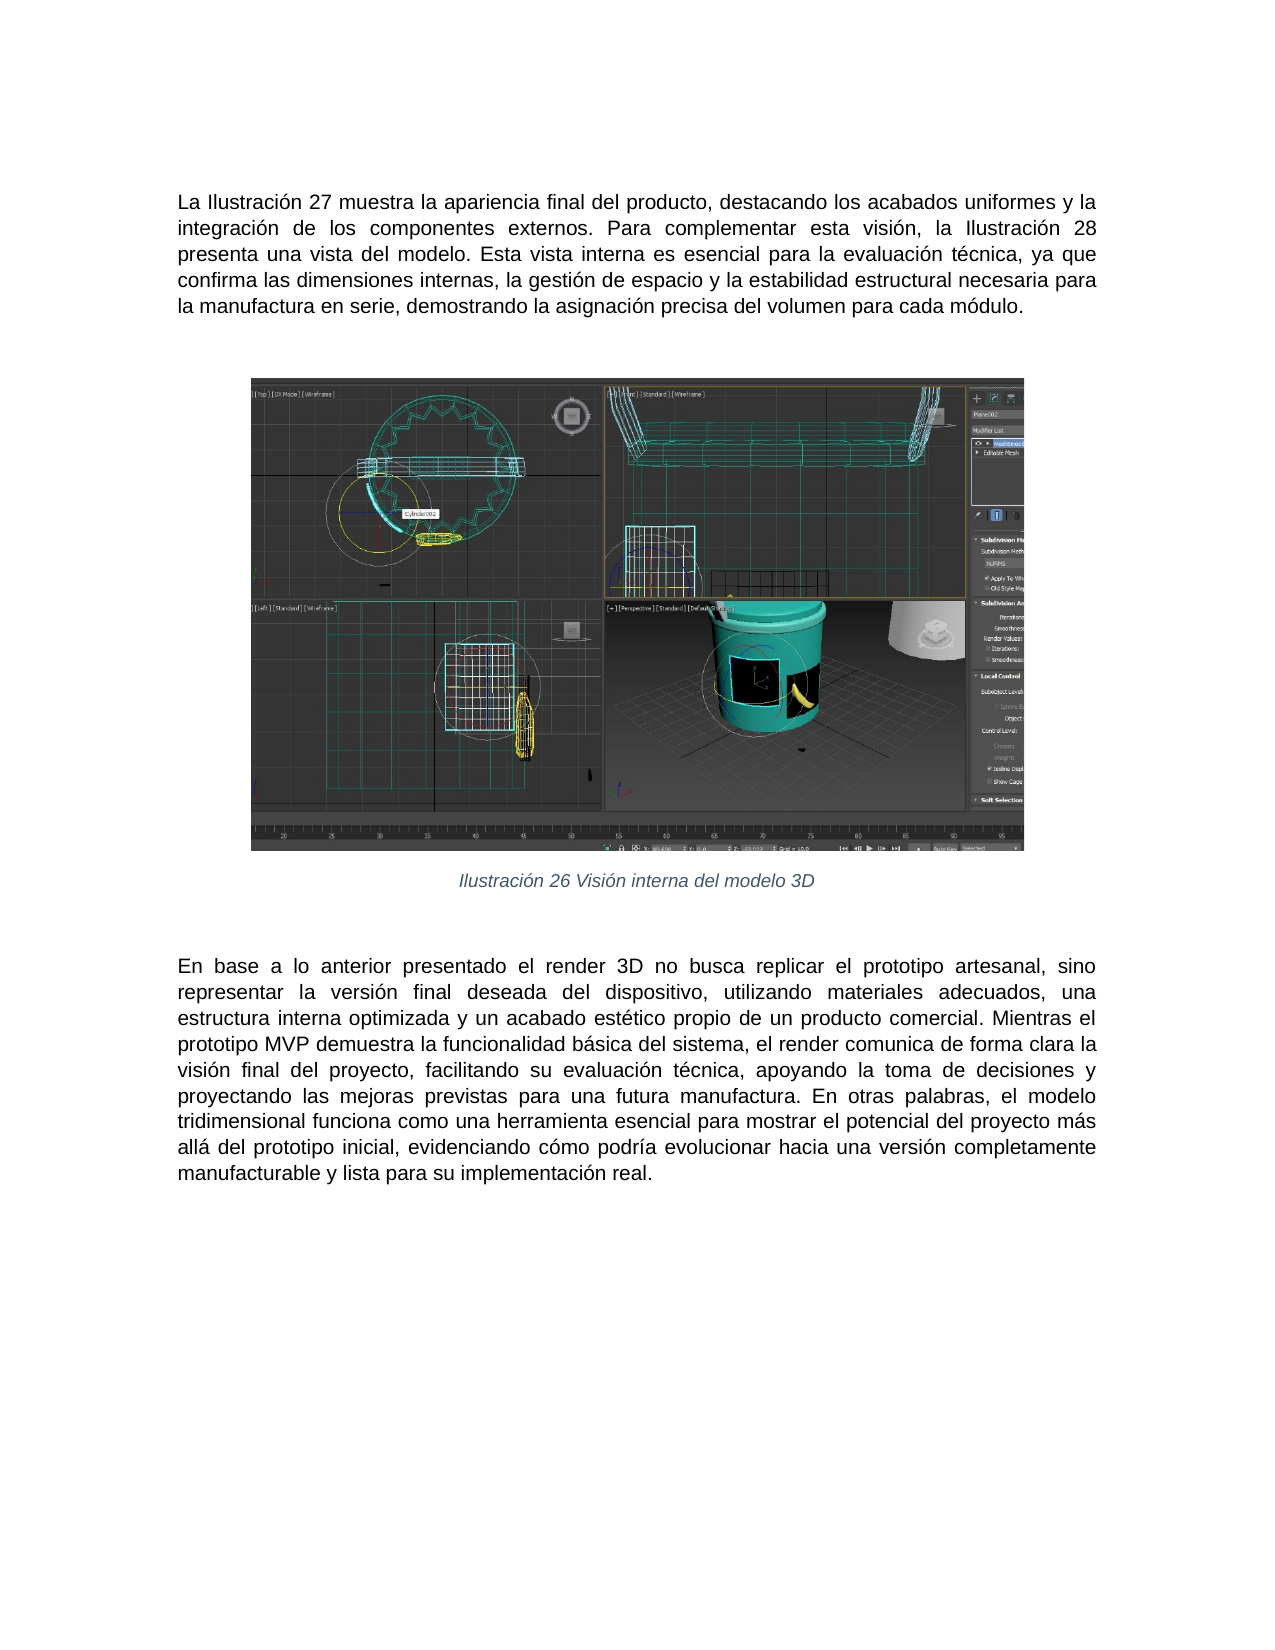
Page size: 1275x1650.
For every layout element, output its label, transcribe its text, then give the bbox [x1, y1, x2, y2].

text La Ilustración 27 muestra la apariencia final del producto, destacando los acabados uniformes y la integración de los componentes externos. Para complementar esta visión, la Ilustración 28 presenta una vista del modelo. Esta vista interna es esencial para la evaluación técnica, ya que confirma las dimensiones internas, la gestión de espacio y la estabilidad estructural necesaria para la manufactura en serie, demostrando la asignación precisa del volumen para cada módulo. [177, 190, 1098, 317]
text En base a lo anterior presentado el render 3D no busca replicar el prototipo artesanal, sino representar la versión final deseada del dispositivo, utilizando materiales adecuados, una estructura interna optimizada y un acabado estético propio de un producto comercial. Mientras el prototipo MVP demuestra la funcionalidad básica del sistema, el render comunica de forma clara la visión final del proyecto, facilitando su evaluación técnica, apoyando la toma de decisiones y proyectando las mejoras previstas para una futura manufactura. En otras palabras, el modelo tridimensional funciona como una herramienta esencial para mostrar el potencial del proyecto más allá del prototipo inicial, evidenciando cómo podría evolucionar hacia una versión completamente manufacturable y lista para su implementación real. [177, 954, 1098, 1185]
picture [251, 378, 1025, 851]
